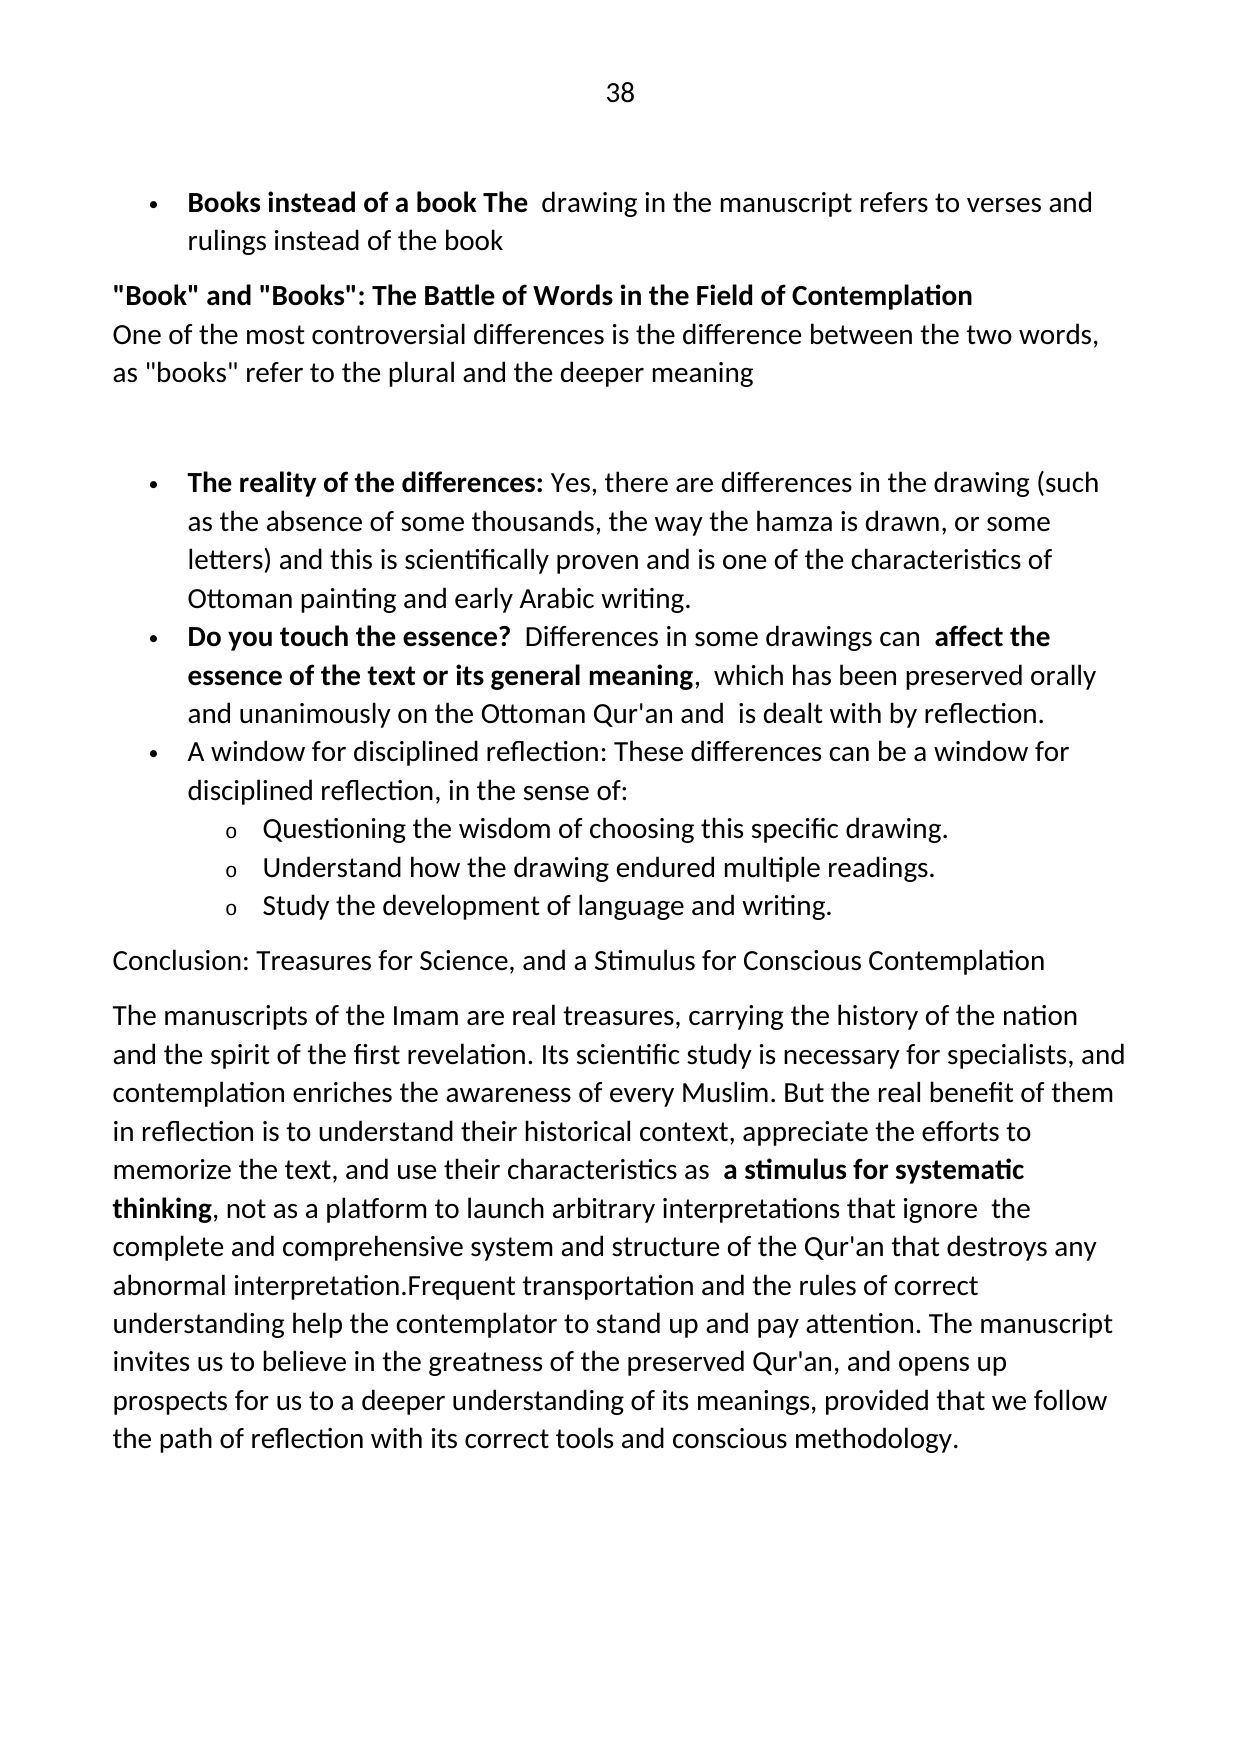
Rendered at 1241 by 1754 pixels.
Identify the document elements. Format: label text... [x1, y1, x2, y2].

list Do you touch the essence? Differences in some drawings can affect the essence of the text or its general meaning, which has been preserved orally and unanimously on the Ottoman Qur'an and is dealt with by reflection. [150, 618, 1128, 731]
list Understand how the drawing endured multiple readings. [225, 849, 1128, 884]
text The manuscripts of the Imam are real treasures, carrying the history of the nation and the spirit of the first revelation. Its scientific study is necessary for specialists, and contemplation enriches the awareness of every Muslim. But the real benefit of them in reflection is to understand their historical context, appreciate the efforts to memorize the text, and use their characteristics as a stimulus for systematic thinking, not as a platform to launch arbitrary interpretations that ignore the complete and comprehensive system and structure of the Qur'an that destroys any abnormal interpretation.Frequent transportation and the rules of correct understanding help the contemplator to stand up and pay attention. The manuscript invites us to believe in the greatness of the preserved Qur'an, and opens up prospects for us to a deeper understanding of its meanings, provided that we follow the path of reflection with its correct tools and conscious methodology. [112, 997, 1128, 1456]
list A window for disciplined reflection: These differences can be a window for disciplined reflection, in the sense of: [150, 733, 1128, 808]
text Conclusion: Treasures for Science, and a Stimulus for Conscious Contemplation [112, 942, 1128, 978]
text "Book" and "Books": The Battle of Words in the Field of Contemplation One of the most controversial differences is the difference between the two words, as "books" refer to the plural and the deeper meaning [112, 277, 1128, 390]
list Study the development of language and writing. [225, 887, 1128, 923]
list Questioning the wisdom of choosing this specific drawing. [225, 810, 1128, 846]
list Books instead of a book The drawing in the manuscript refers to verses and rulings instead of the book [150, 184, 1128, 258]
list The reality of the differences: Yes, there are differences in the drawing (such as the absence of some thousands, the way the hamza is drawn, or some letters) and this is scientifically proven and is one of the characteristics of Ottoman painting and early Arabic writing. [150, 464, 1128, 615]
